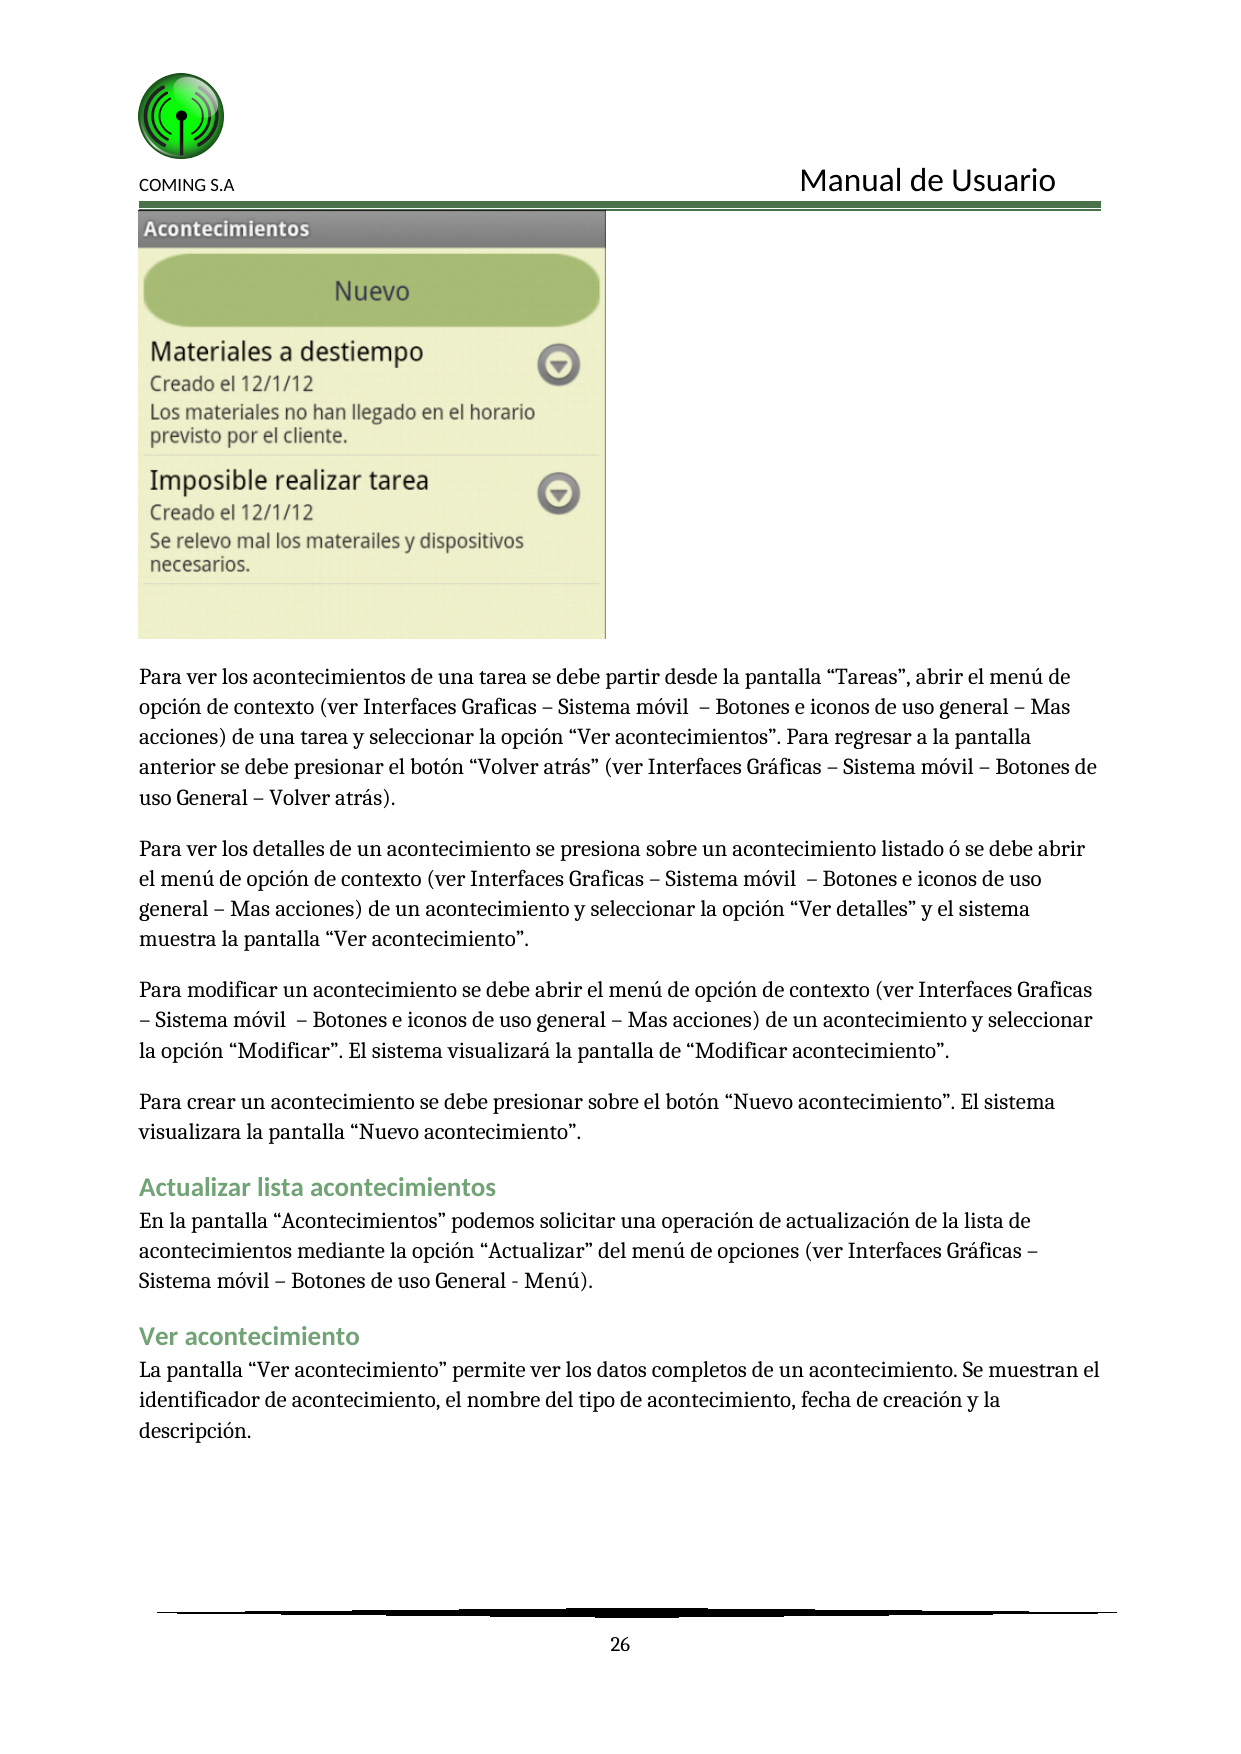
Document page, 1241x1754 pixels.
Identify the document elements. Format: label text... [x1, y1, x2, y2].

text En la pantalla “Acontecimientos” podemos solicitar una operación de actualización de la lista de acontecimientos mediante la opción “Actualizar” del menú de opciones (ver Interfaces Gráficas – Sistema móvil – Botones de uso General - Menú). [139, 1208, 1101, 1294]
picture [138, 73, 224, 159]
text Para crear un acontecimiento se debe presionar sobre el botón “Nuevo acontecimiento”. El sistema visualizara la pantalla “Nuevo acontecimiento”. [139, 1088, 1101, 1145]
picture [138, 210, 606, 639]
text Para ver los detalles de un acontecimiento se presiona sobre un acontecimiento listado ó se debe abrir el menú de opción de contexto (ver Interfaces Graficas – Sistema móvil – Botones e iconos de uso general – Mas acciones) de un acontecimiento y seleccionar la opción “Ver detalles” y el sistema muestra la pantalla “Ver acontecimiento”. [139, 835, 1101, 952]
text Para ver los acontecimientos de una tarea se debe partir desde la pantalla “Tareas”, abrir el menú de opción de contexto (ver Interfaces Graficas – Sistema móvil – Botones e iconos de uso general – Mas acciones) de una tarea y seleccionar la opción “Ver acontecimientos”. Para regresar a la pantalla anterior se debe presionar el botón “Volver atrás” (ver Interfaces Gráficas – Sistema móvil – Botones de uso General – Volver atrás). [139, 663, 1101, 811]
text Para modificar un acontecimiento se debe abrir el menú de opción de contexto (ver Interfaces Graficas – Sistema móvil – Botones e iconos de uso general – Mas acciones) de un acontecimiento y seleccionar la opción “Modificar”. El sistema visualizará la pantalla de “Modificar acontecimiento”. [139, 977, 1101, 1064]
subtitle Actualizar lista acontecimientos [139, 1170, 1101, 1203]
subtitle Ver acontecimiento [139, 1319, 1101, 1352]
text La pantalla “Ver acontecimiento” permite ver los datos completos de un acontecimiento. Se muestran el identificador de acontecimiento, el nombre del tipo de acontecimiento, fecha de creación y la descripción. [139, 1357, 1101, 1444]
